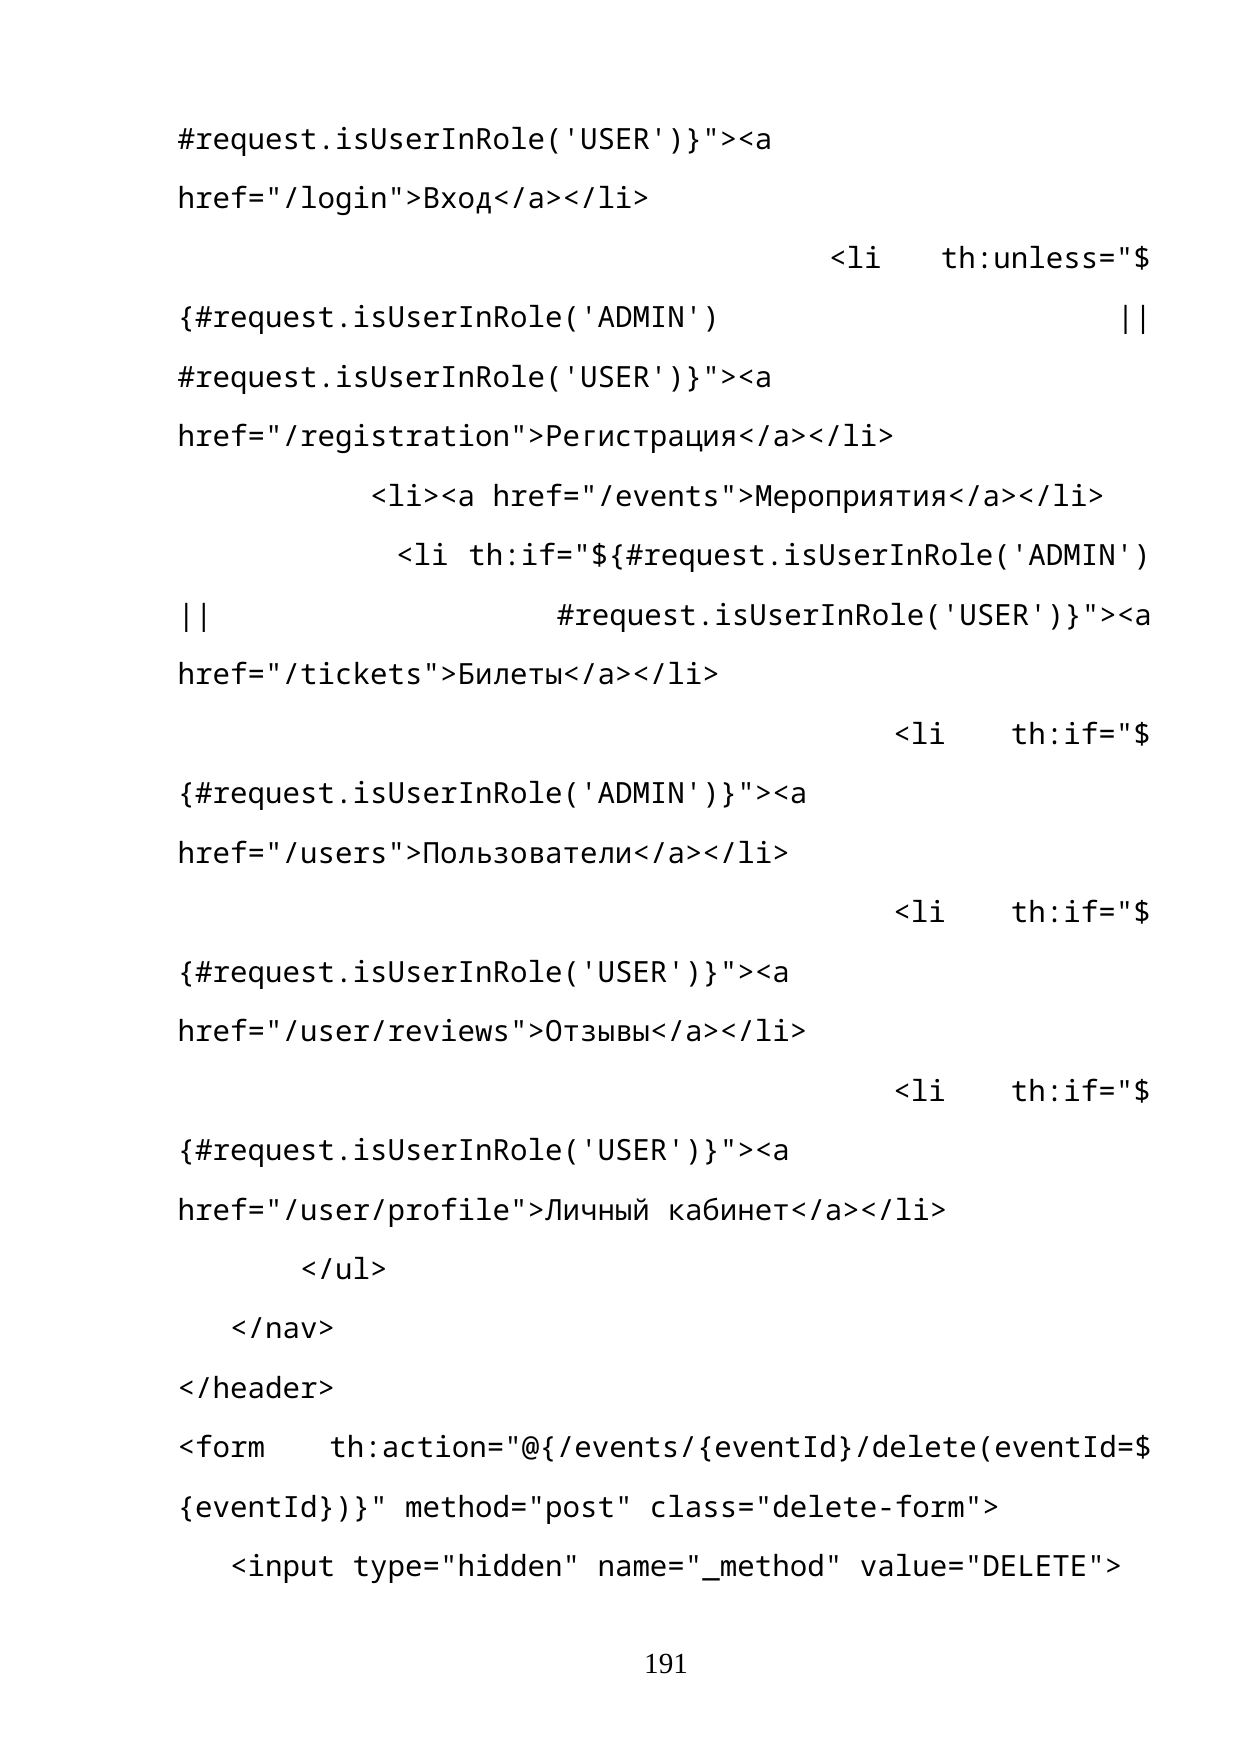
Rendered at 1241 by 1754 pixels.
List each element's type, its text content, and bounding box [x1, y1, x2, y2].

text </header> [177, 1367, 1152, 1407]
text <li th:if="${#request.isUserInRole('USER')}"><a href="/user/reviews">Отзывы</a></li> [177, 891, 1152, 1050]
text </ul> [177, 1248, 1152, 1288]
text <li th:if="${#request.isUserInRole('USER')}"><a href="/user/profile">Личный кабинет</a></li> [177, 1070, 1152, 1228]
text <li th:if="${#request.isUserInRole('ADMIN')}"><a href="/users">Пользователи</a></li> [177, 713, 1152, 872]
text <li th:unless="${#request.isUserInRole('ADMIN') || #request.isUserInRole('USER')}"><a href="/registration">Регистрация</a></li> [177, 237, 1152, 455]
text <li th:if="${#request.isUserInRole('ADMIN') || #request.isUserInRole('USER')}"><a href="/tickets">Билеты</a></li> [177, 534, 1152, 693]
text </nav> [177, 1308, 1152, 1347]
text <input type="hidden" name="_method" value="DELETE"> [177, 1546, 1152, 1585]
text <li><a href="/events">Мероприятия</a></li> [177, 475, 1152, 515]
text <form th:action="@{/events/{eventId}/delete(eventId=${eventId})}" method="post" class="delete-form"> [177, 1427, 1152, 1526]
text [177, 118, 1152, 217]
